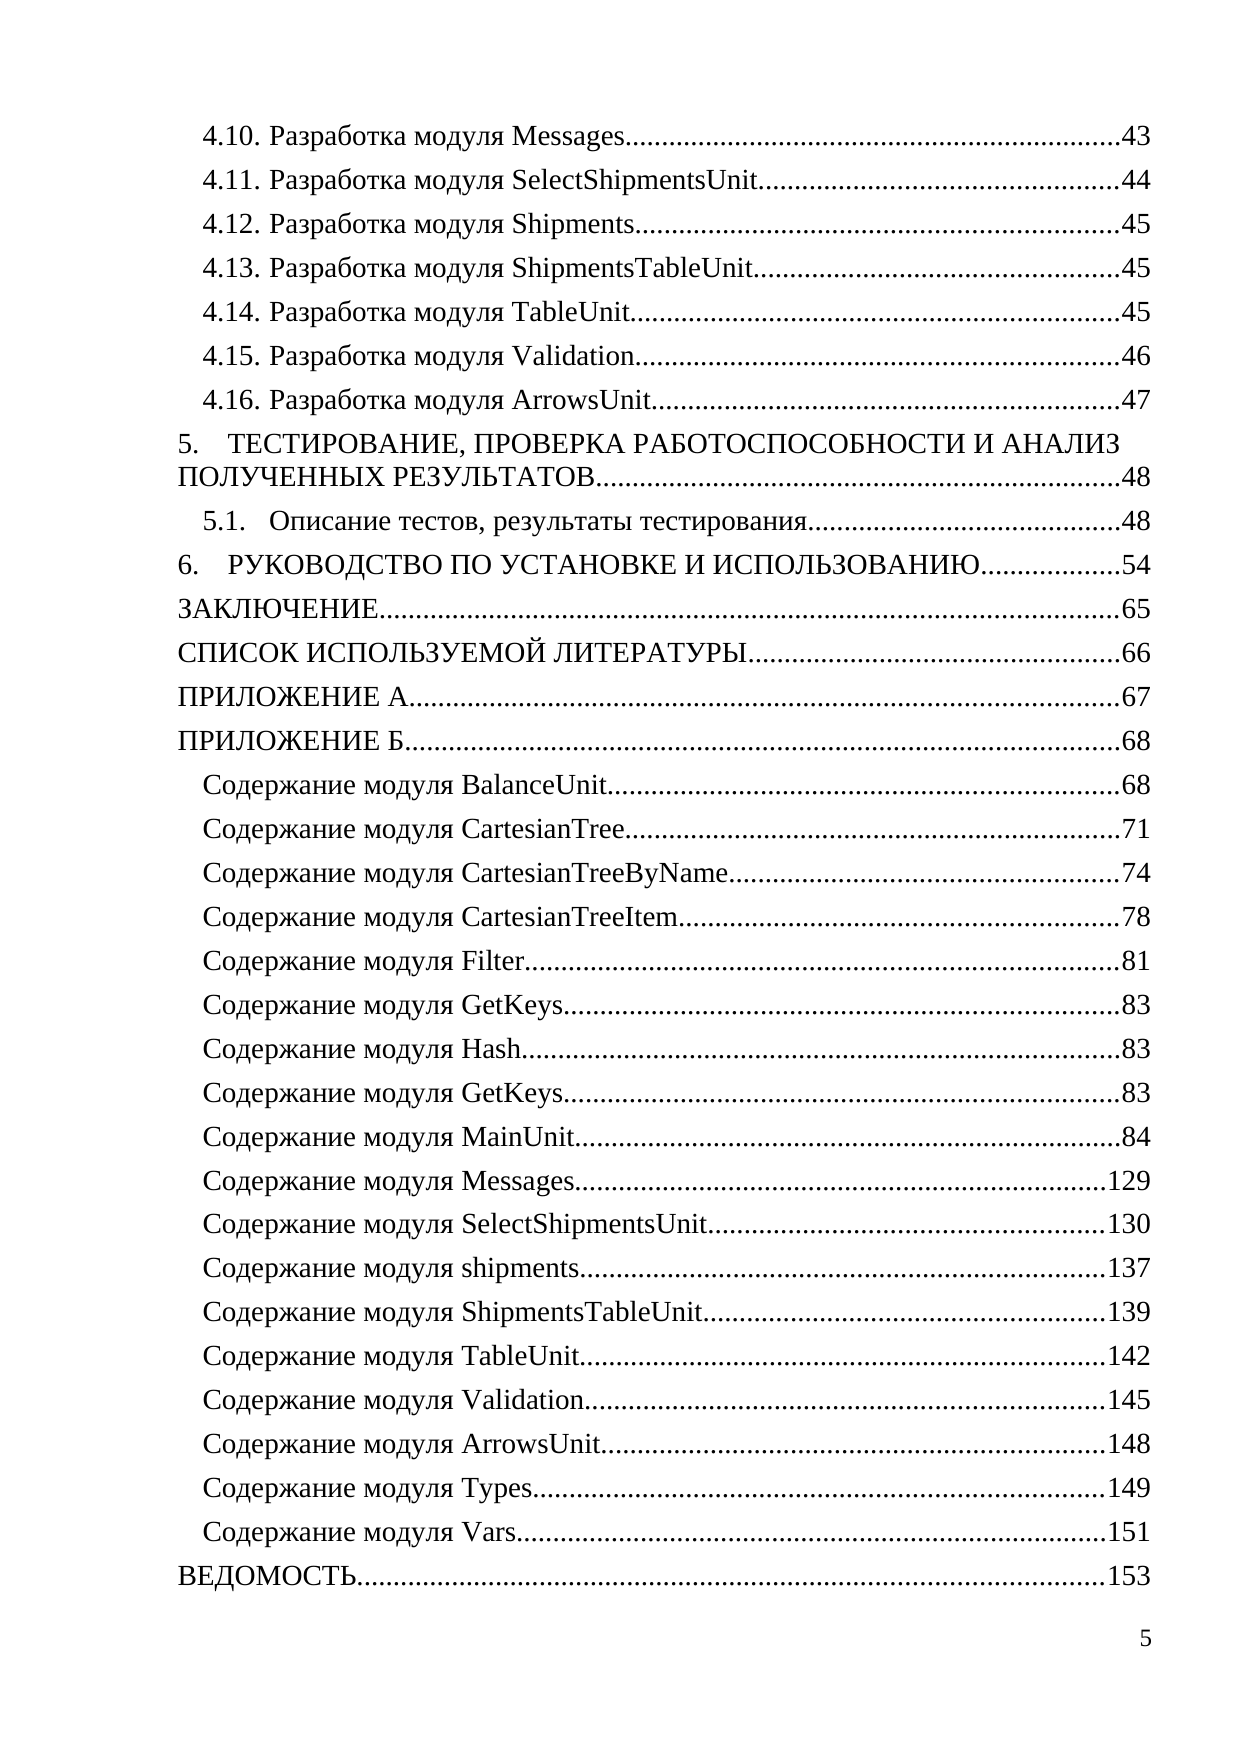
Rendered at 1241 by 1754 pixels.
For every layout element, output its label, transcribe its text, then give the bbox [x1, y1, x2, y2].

text Содержание модуля SelectShipmentsUnit 130 [202, 1207, 1152, 1240]
text 4.13. Разработка модуля ShipmentsTableUnit 45 [202, 250, 1152, 283]
text ЗАКЛЮЧЕНИЕ 65 [177, 591, 1152, 625]
text ПРИЛОЖЕНИЕ Б 68 [177, 723, 1152, 757]
text Содержание модуля GetKeys 83 [202, 1075, 1152, 1108]
text Содержание модуля shipments 137 [202, 1251, 1152, 1284]
text Содержание модуля Types 149 [202, 1470, 1152, 1504]
text Содержание модуля TableUnit 142 [202, 1338, 1152, 1372]
text Содержание модуля CartesianTreeItem 78 [202, 899, 1152, 932]
text Содержание модуля Hash 83 [202, 1031, 1152, 1064]
text Содержание модуля MainUnit 84 [202, 1119, 1152, 1152]
text ПРИЛОЖЕНИЕ А 67 [177, 679, 1152, 713]
text 5. ТЕСТИРОВАНИЕ, ПРОВЕРКА РАБОТОСПОСОБНОСТИ И АНАЛИЗ ПОЛУЧЕННЫХ РЕЗУЛЬТАТОВ 48 [177, 426, 1152, 493]
text 6. РУКОВОДСТВО ПО УСТАНОВКЕ И ИСПОЛЬЗОВАНИЮ 54 [177, 547, 1152, 581]
text Содержание модуля CartesianTree 71 [202, 811, 1152, 844]
text 4.14. Разработка модуля TableUnit 45 [202, 294, 1152, 327]
text ВЕДОМОСТЬ 153 [177, 1558, 1152, 1592]
text Содержание модуля CartesianTreeByName 74 [202, 855, 1152, 888]
text Содержание модуля GetKeys 83 [202, 987, 1152, 1020]
text Содержание модуля ArrowsUnit 148 [202, 1426, 1152, 1460]
text Содержание модуля Vars 151 [202, 1514, 1152, 1548]
text СПИСОК ИСПОЛЬЗУЕМОЙ ЛИТЕРАТУРЫ 66 [177, 635, 1152, 669]
text 4.16. Разработка модуля ArrowsUnit 47 [202, 382, 1152, 415]
text 4.12. Разработка модуля Shipments 45 [202, 206, 1152, 239]
text Содержание модуля ShipmentsTableUnit 139 [202, 1294, 1152, 1328]
text 5.1. Описание тестов, результаты тестирования 48 [202, 503, 1152, 537]
text 4.11. Разработка модуля SelectShipmentsUnit 44 [202, 162, 1152, 196]
text Содержание модуля Validation 145 [202, 1382, 1152, 1416]
text 4.15. Разработка модуля Validation 46 [202, 338, 1152, 371]
text Содержание модуля BalanceUnit 68 [202, 767, 1152, 801]
text 4.10. Разработка модуля Messages 43 [202, 118, 1152, 152]
text Содержание модуля Messages 129 [202, 1163, 1152, 1196]
text Содержание модуля Filter 81 [202, 943, 1152, 976]
